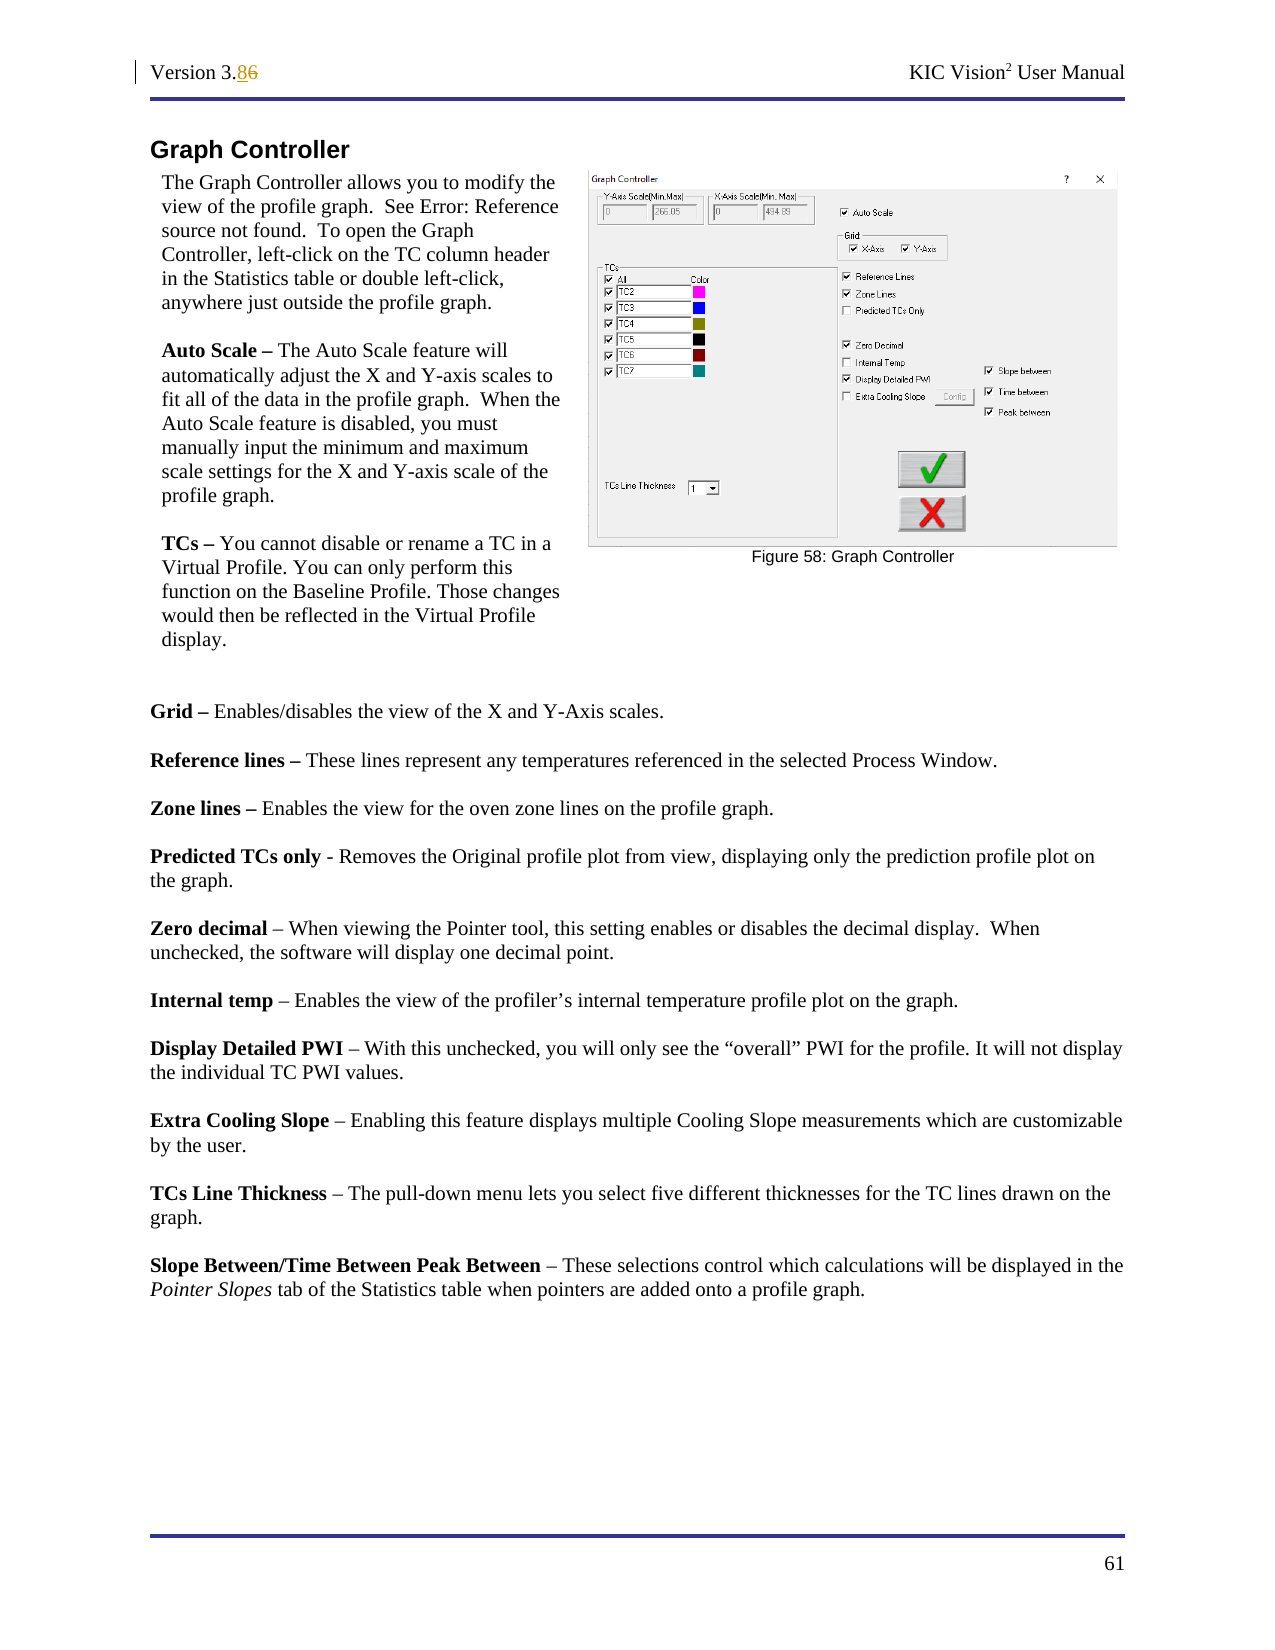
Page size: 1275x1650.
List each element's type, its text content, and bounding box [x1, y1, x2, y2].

table_header The Graph Controller allows you to modify the view of the profile graph. See Error! Reference source not found.. To open the Graph Controller, left-click on the TC column header in the Statistics table or double left-click, anywhere just outside the profile graph. Auto Scale – The Auto Scale feature will automatically adjust the X and Y-axis scales to fit all of the data in the profile graph. When the Auto Scale feature is disabled, you must manually input the minimum and maximum scale settings for the X and Y-axis scale of the profile graph. TCs – You cannot disable or rename a TC in a Virtual Profile. You can only perform this function on the Baseline Profile. Those changes would then be reflected in the Virtual Profile display. [150, 170, 577, 651]
text Grid – Enables/disables the view of the X and Y-Axis scales. [150, 699, 1125, 723]
text Reference lines – These lines represent any temperatures referenced in the selected Process Window. [150, 747, 1125, 772]
text Slope Between/Time Between Peak Between – These selections control which calculations will be displayed in the Pointer Slopes tab of the Statistics table when pointers are added onto a profile graph. [150, 1253, 1125, 1301]
text Extra Cooling Slope – Enabling this feature displays multiple Cooling Slope measurements which are customizable by the user. [150, 1108, 1125, 1157]
picture [588, 170, 1118, 547]
table_header Figure 58: Graph Controller [577, 170, 1128, 651]
text Zero decimal – When viewing the Pointer tool, this setting enables or disables the decimal display. When unchecked, the software will display one decimal point. [150, 916, 1125, 964]
text TCs Line Thickness – The pull-down menu lets you select five different thicknesses for the TC lines drawn on the graph. [150, 1181, 1125, 1229]
subtitle Graph Controller [150, 135, 1125, 164]
text Internal temp – Enables the view of the profiler’s internal temperature profile plot on the graph. [150, 988, 1125, 1012]
text Predicted TCs only - Removes the Original profile plot from view, displaying only the prediction profile plot on the graph. [150, 844, 1125, 892]
text Zone lines – Enables the view for the oven zone lines on the profile graph. [150, 796, 1125, 820]
text Display Detailed PWI – With this unchecked, you will only see the “overall” PWI for the profile. It will not display the individual TC PWI values. [150, 1036, 1125, 1084]
